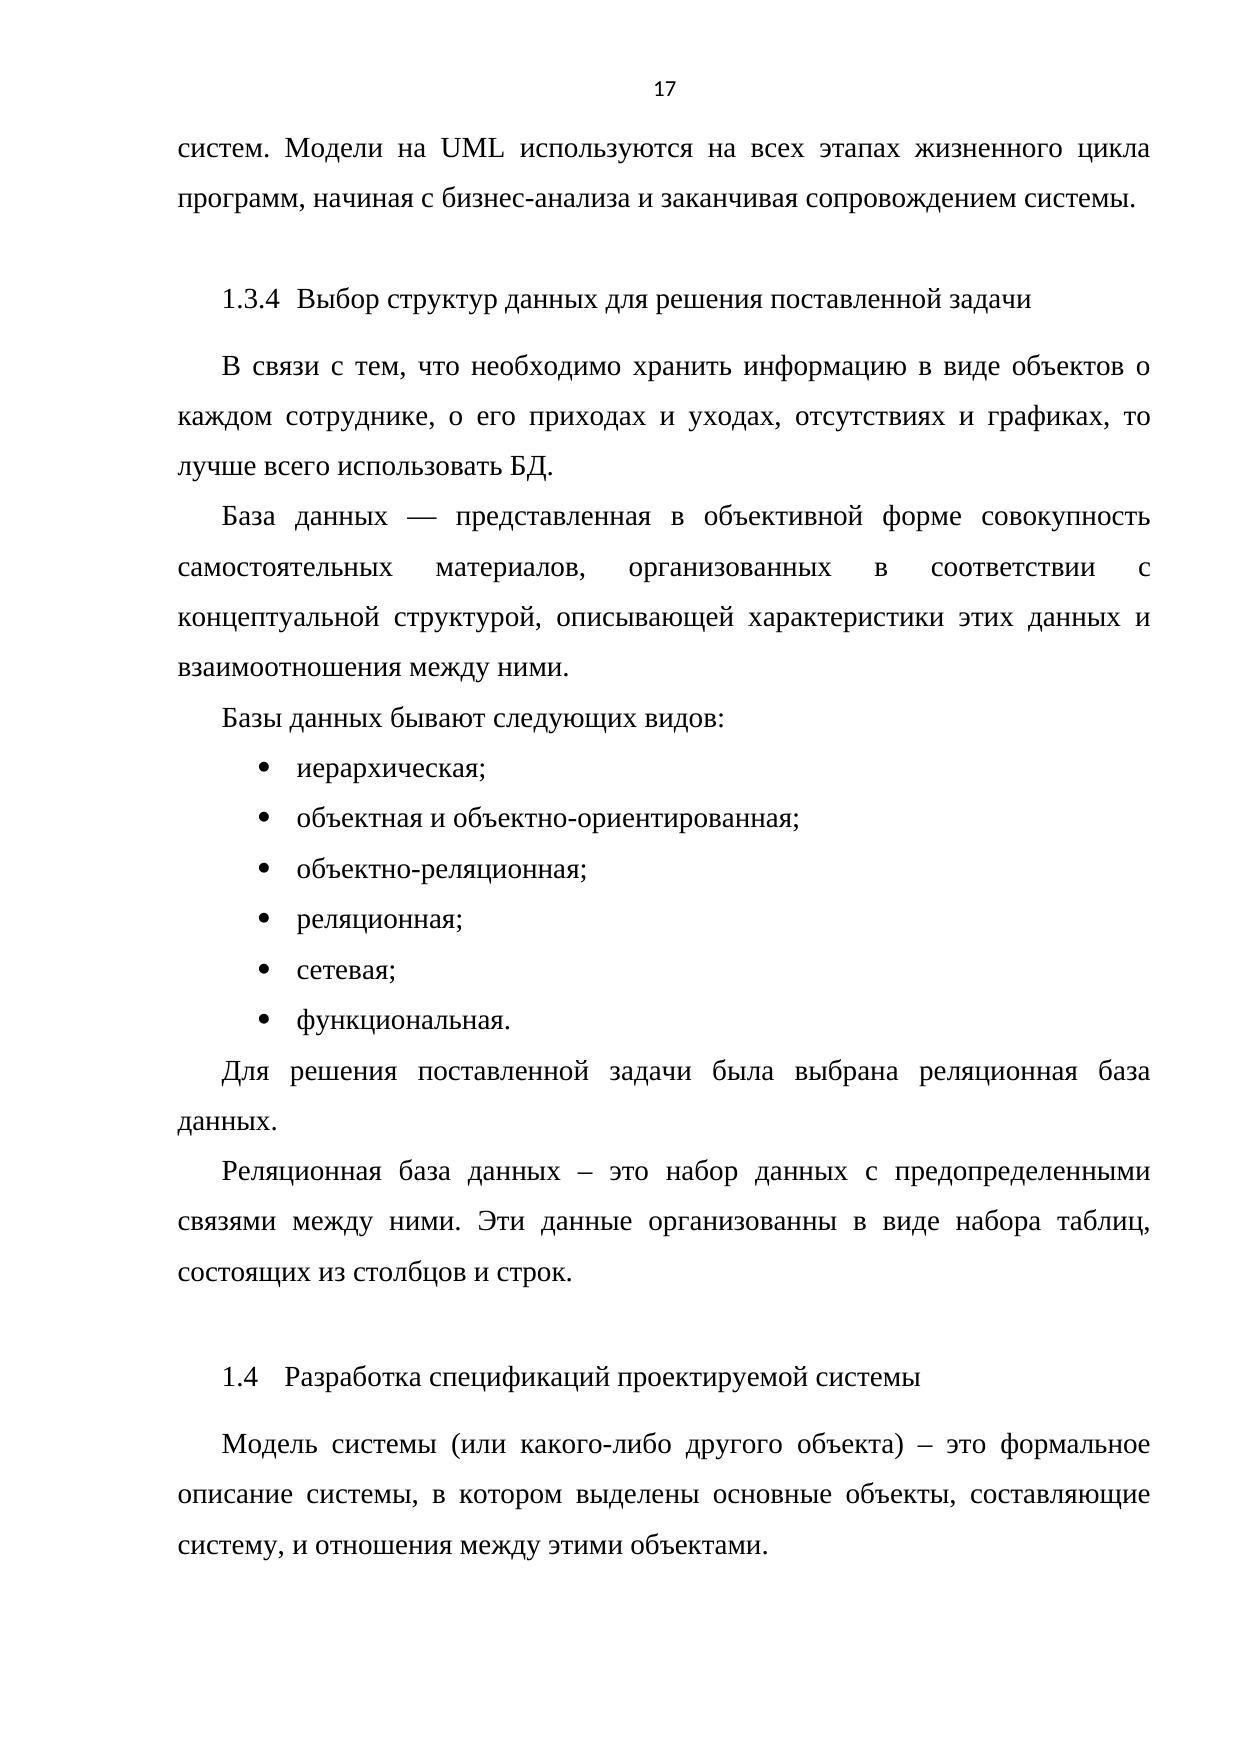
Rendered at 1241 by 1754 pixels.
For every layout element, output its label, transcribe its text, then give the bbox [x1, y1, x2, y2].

list Выбор структур данных для решения поставленной задачи [221, 281, 1152, 314]
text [177, 130, 1152, 214]
text В связи с тем, что необходимо хранить информацию в виде объектов о каждом сотруднике, о его приходах и уходах, отсутствиях и графиках, то лучше всего использовать БД. [177, 348, 1152, 482]
text Для решения поставленной задачи была выбрана реляционная база данных. [177, 1053, 1152, 1136]
text Реляционная база данных – это набор данных с предопределенными связями между ними. Эти данные организованны в виде набора таблиц, состоящих из столбцов и строк. [177, 1153, 1152, 1287]
list сетевая; [259, 952, 1152, 985]
list Разработка спецификаций проектируемой системы [221, 1359, 1152, 1393]
list объектно-реляционная; [259, 851, 1152, 884]
text Базы данных бывают следующих видов: [177, 700, 1152, 733]
list иерархическая; [259, 750, 1152, 784]
text Модель системы (или какого-либо другого объекта) – это формальное описание системы, в котором выделены основные объекты, составляющие систему, и отношения между этими объектами. [177, 1426, 1152, 1560]
list функциональная. [259, 1002, 1152, 1036]
text База данных — представленная в объективной форме совокупность самостоятельных материалов, организованных в соответствии с концептуальной структурой, описывающей характеристики этих данных и взаимоотношения между ними. [177, 498, 1152, 683]
list объектная и объектно-ориентированная; [259, 801, 1152, 834]
list реляционная; [259, 901, 1152, 935]
